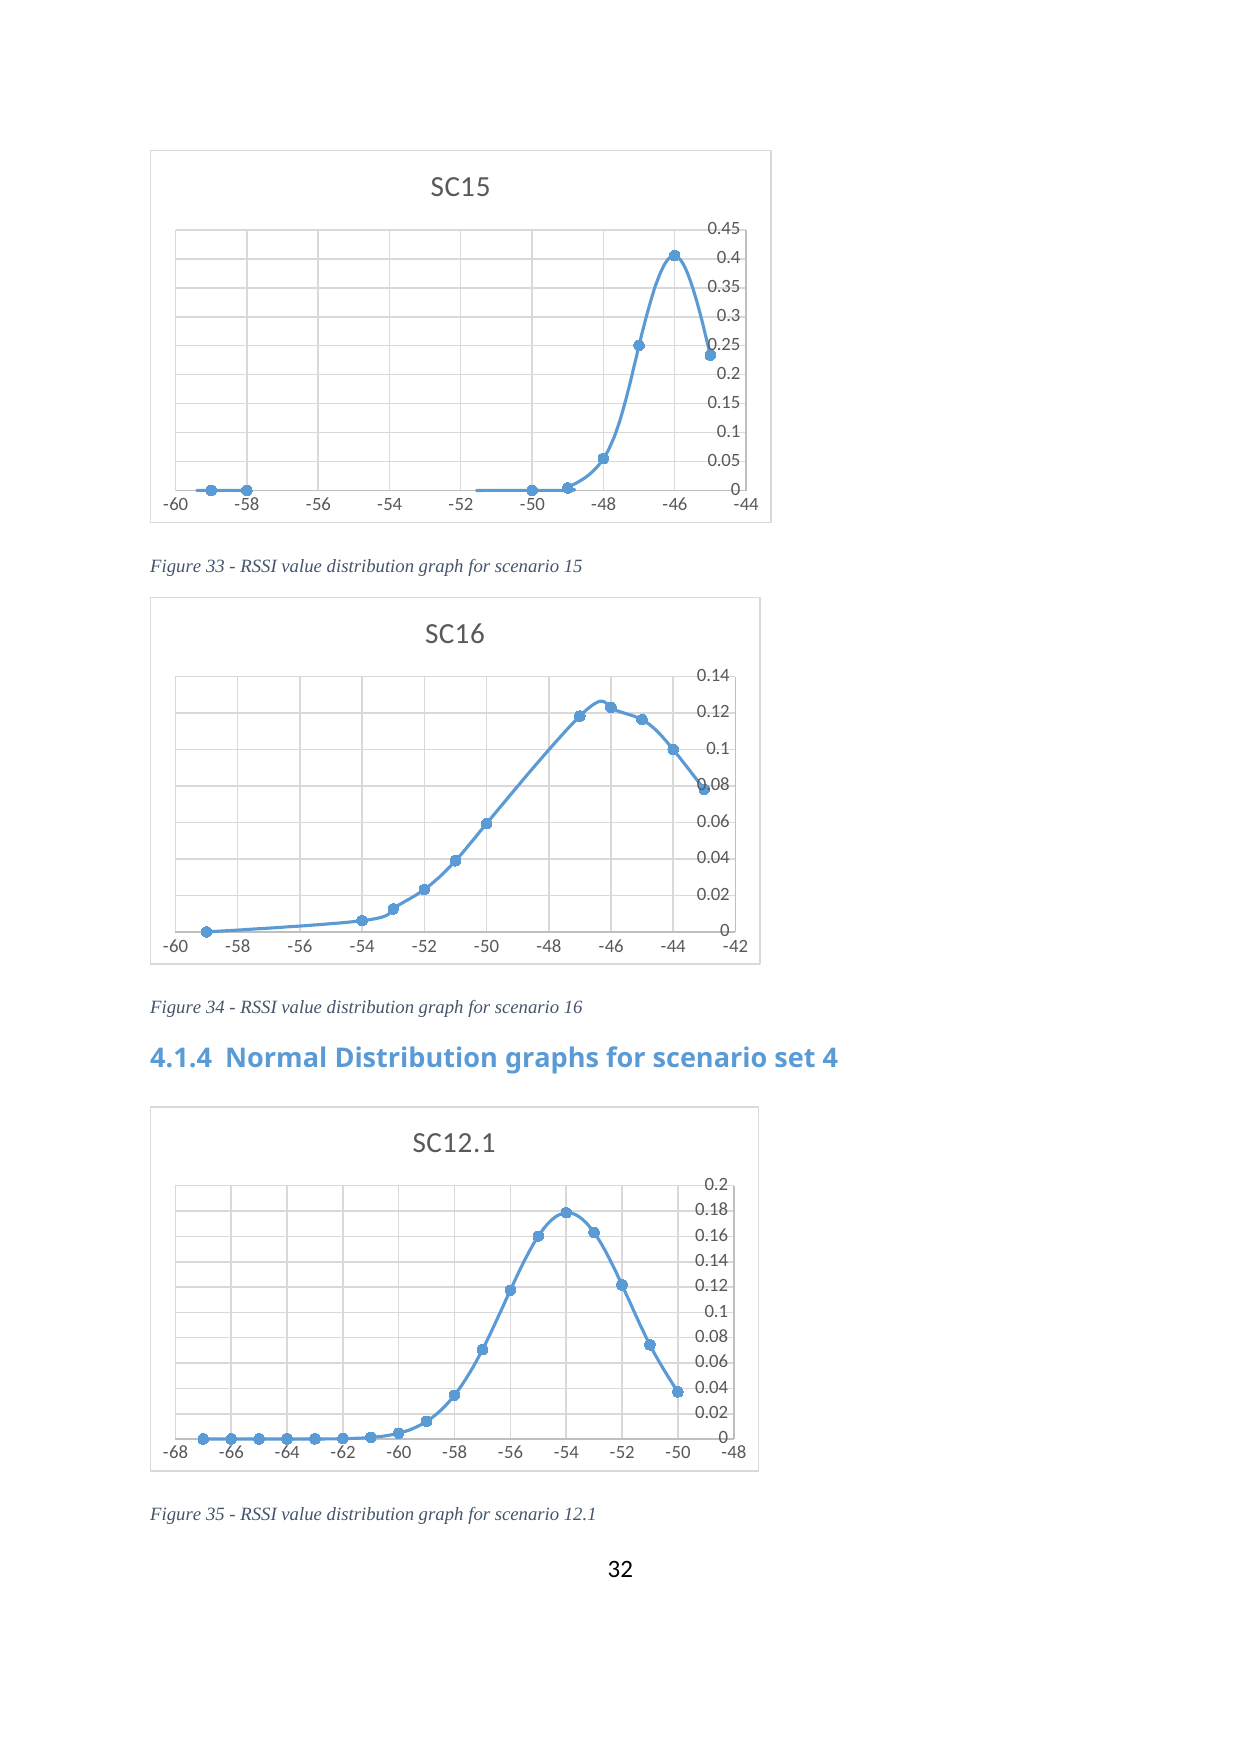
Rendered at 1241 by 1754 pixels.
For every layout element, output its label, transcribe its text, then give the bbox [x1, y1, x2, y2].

subtitle Normal Distribution graphs for scenario set 4 [150, 1038, 1090, 1075]
